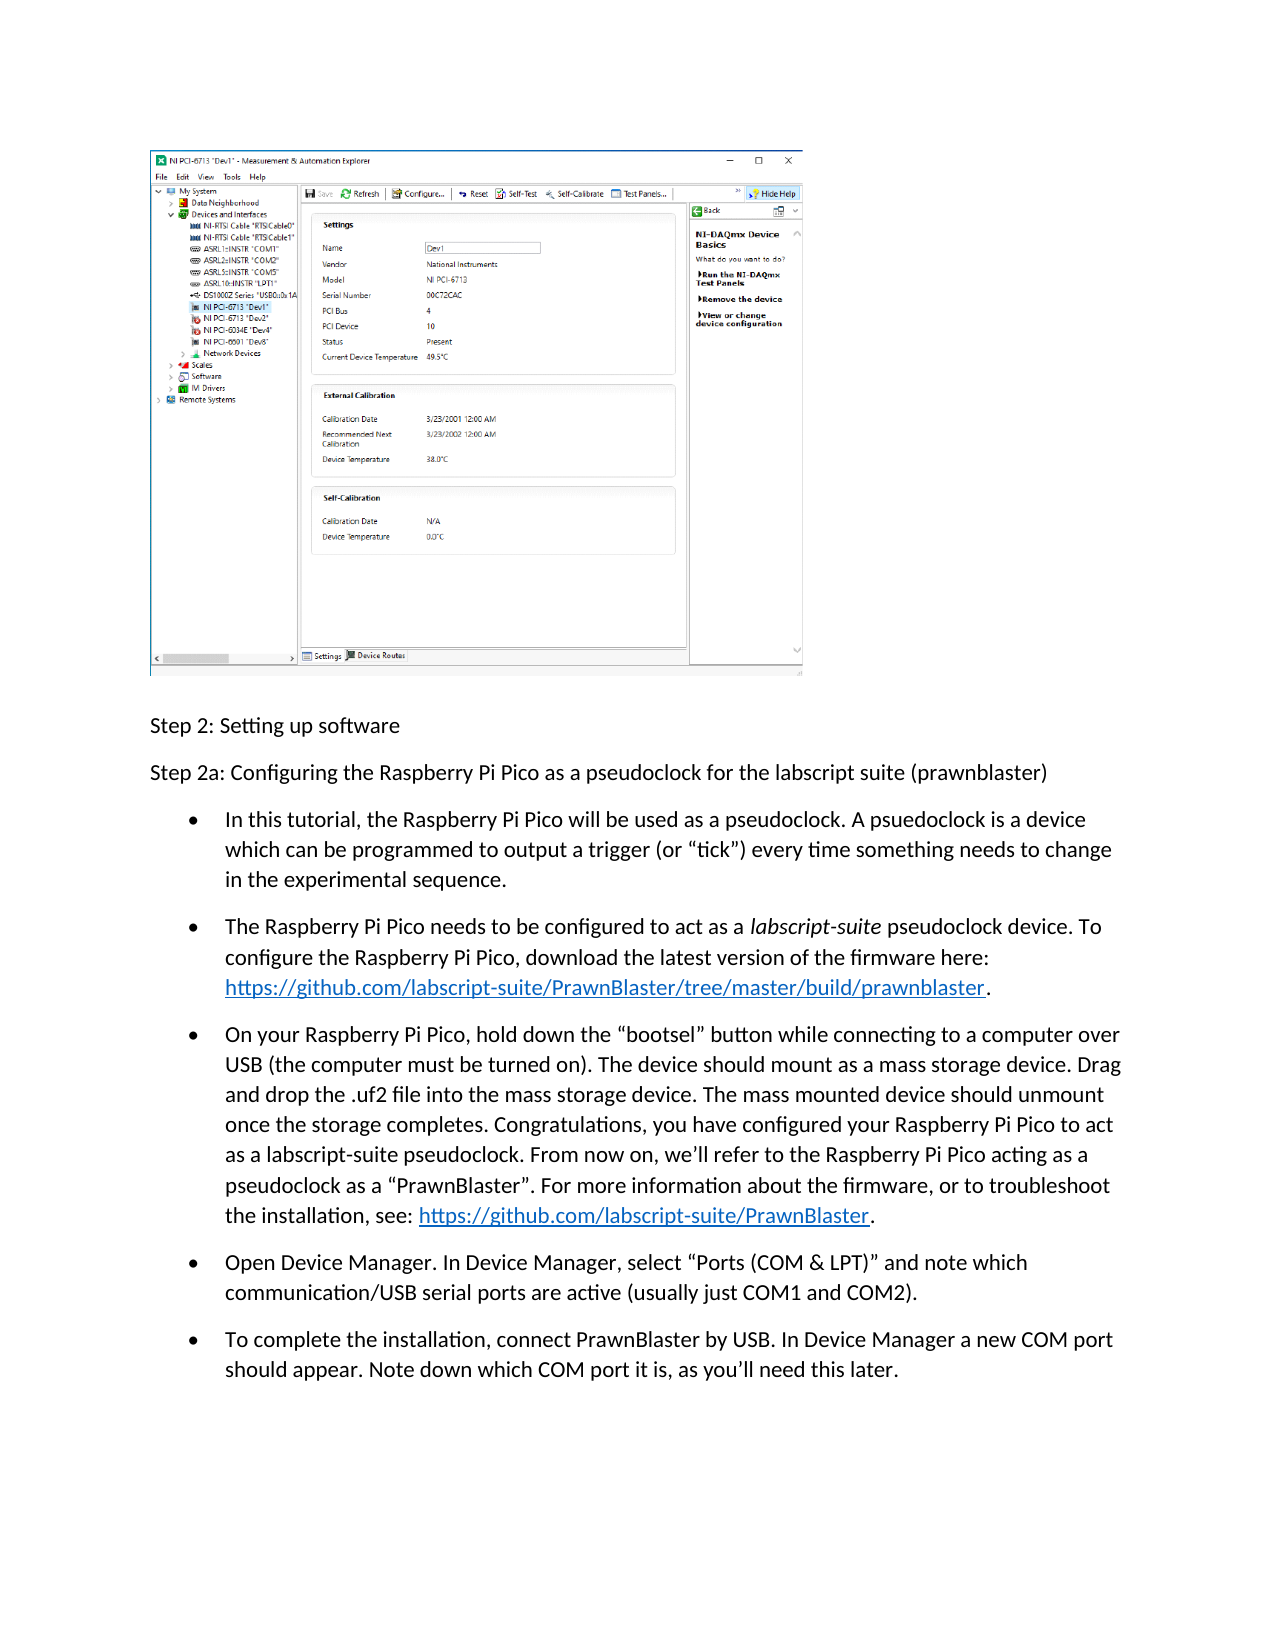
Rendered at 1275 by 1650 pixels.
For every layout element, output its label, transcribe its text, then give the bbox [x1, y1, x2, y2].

list To complete the installation, connect PrawnBlaster by USB. In Device Manager a new COM port should appear. Note down which COM port it is, as you’ll need this later. [187, 1325, 1125, 1383]
list Open Device Manager. In Device Manager, select “Ports (COM & LPT)” and note which communication/USB serial ports are active (usually just COM1 and COM2). [187, 1248, 1125, 1306]
text Step 2: Setting up software [150, 711, 1125, 739]
list In this tutorial, the Raspberry Pi Pico will be used as a pseudoclock. A psuedoclock is a device which can be programmed to output a trigger (or “tick”) every time something needs to change in the experimental sequence. [187, 805, 1125, 893]
list On your Raspberry Pi Pico, hold down the “bootsel” button while connecting to a computer over USB (the computer must be turned on). The device should mount as a mass storage device. Drag and drop the .uf2 file into the mass storage device. The mass mounted device should unmount once the storage completes. Congratulations, you have configured your Raspberry Pi Pico to act as a labscript-suite pseudoclock. From now on, we’ll refer to the Raspberry Pi Pico acting as a pseudoclock as a “PrawnBlaster”. For more information about the firmware, or to troubleshoot the installation, see: https://github.com/labscript-suite/PrawnBlaster. [187, 1020, 1125, 1229]
list The Raspberry Pi Pico needs to be configured to act as a labscript-suite pseudoclock device. To configure the Raspberry Pi Pico, download the latest version of the firmware here: https://github.com/labscript-suite/PrawnBlaster/tree/master/build/prawnblaster. [187, 912, 1125, 1001]
text Step 2a: Configuring the Raspberry Pi Pico as a pseudoclock for the labscript suite (prawnblaster) [150, 758, 1125, 786]
